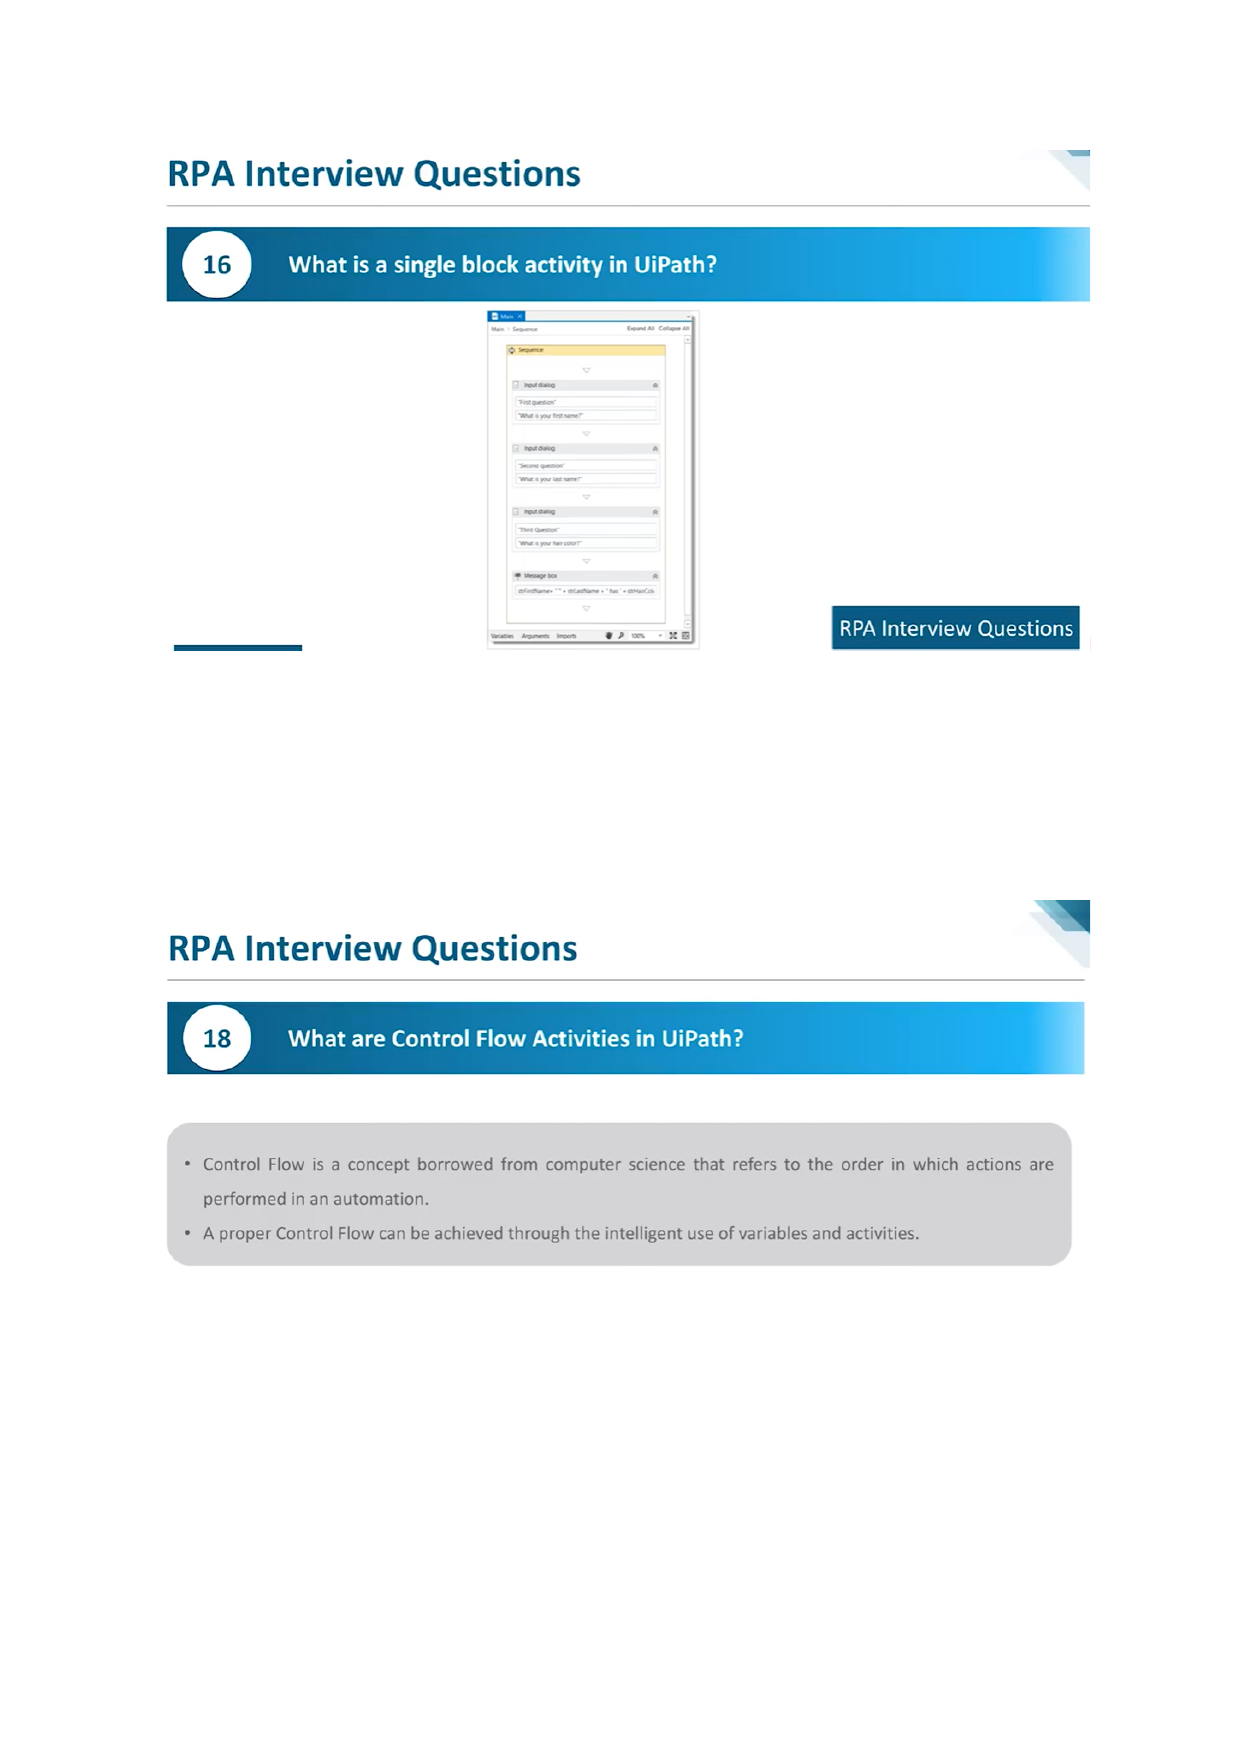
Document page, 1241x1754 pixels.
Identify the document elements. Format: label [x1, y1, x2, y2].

picture [150, 150, 1091, 651]
picture [150, 900, 1091, 1303]
